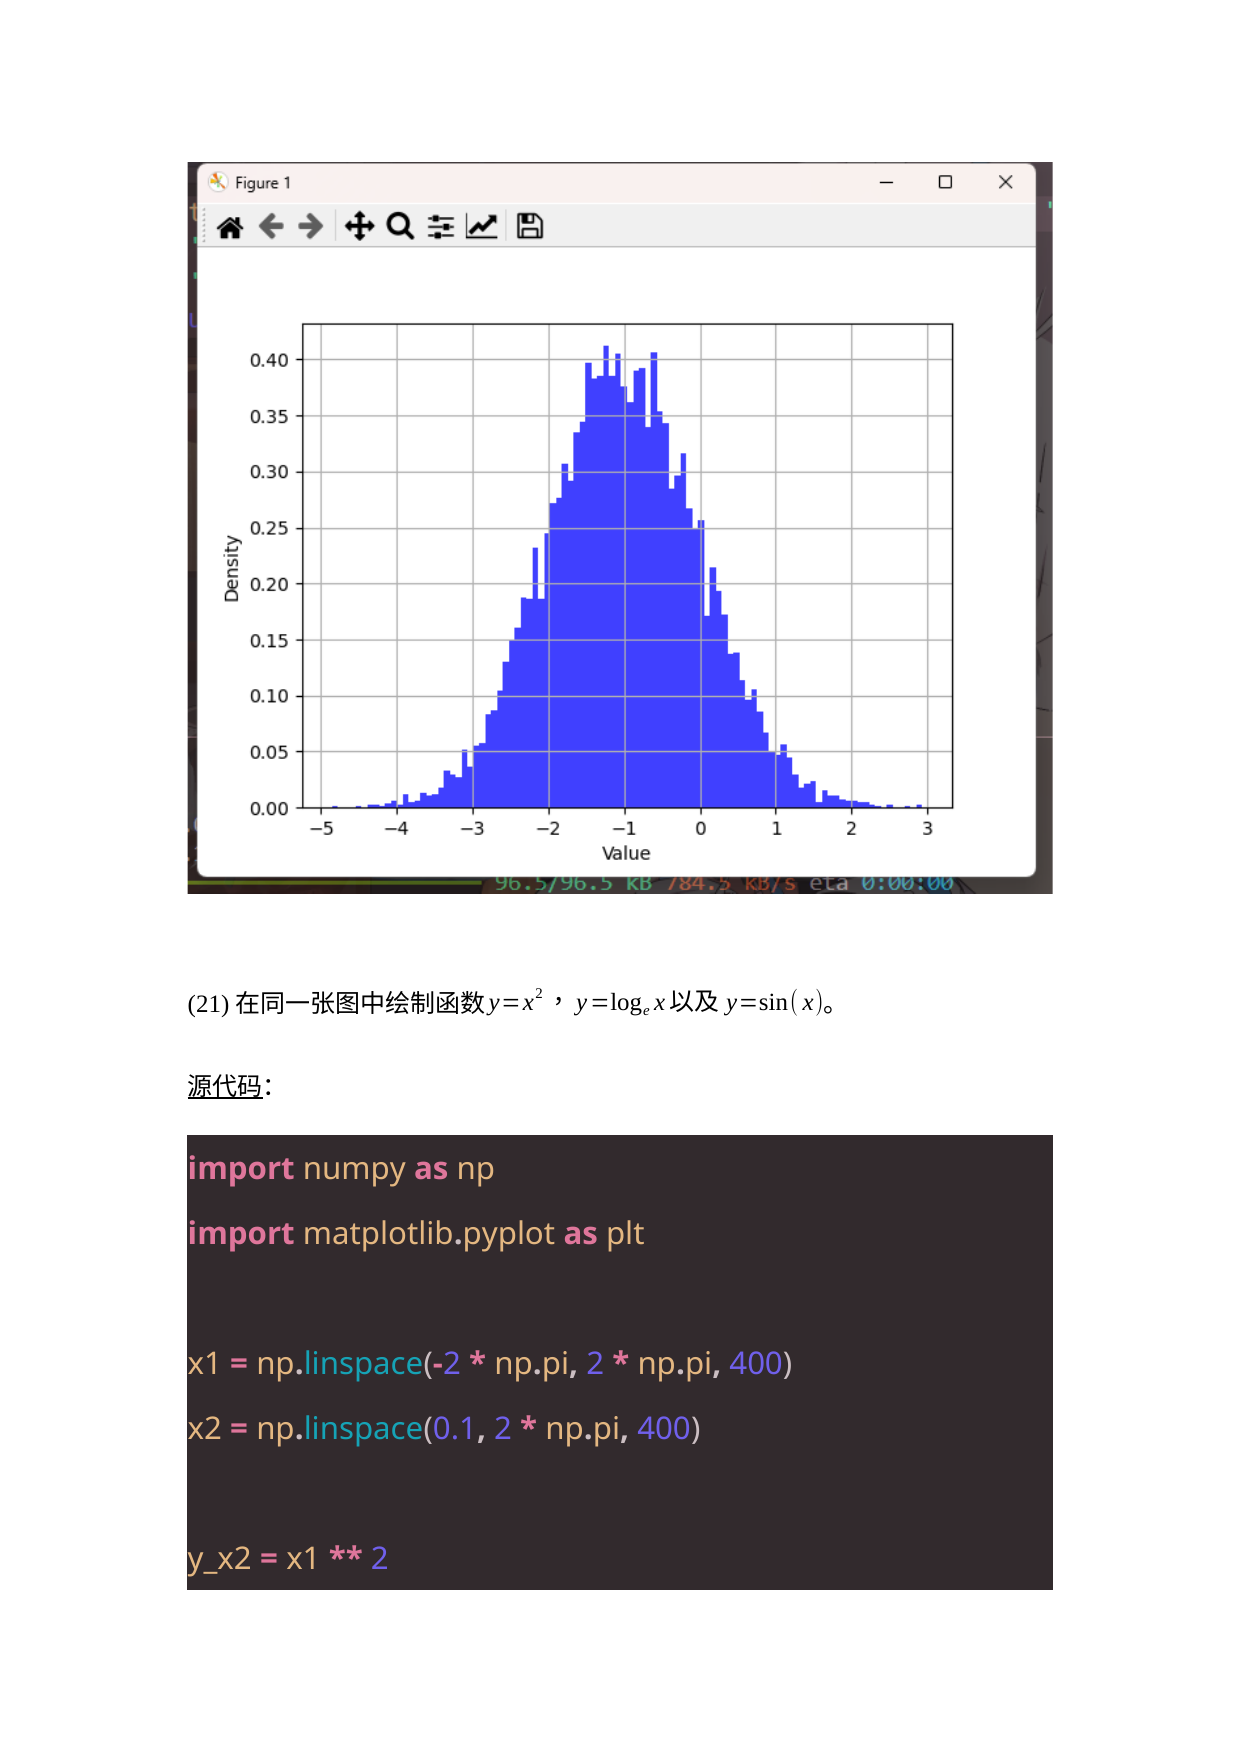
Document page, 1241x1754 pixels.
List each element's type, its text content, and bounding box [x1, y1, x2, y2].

text import numpy as np [187, 1135, 1053, 1200]
picture [187, 162, 1053, 894]
text 源代码： [187, 1052, 1053, 1117]
text y_x2 = x1 ** 2 [187, 1525, 1053, 1590]
text import matplotlib.pyplot as plt [187, 1200, 1053, 1265]
text x1 = np.linspace(-2 * np.pi, 2 * np.pi, 400) [187, 1330, 1053, 1395]
list 在同一张图中绘制函数。 [187, 969, 1053, 1034]
text x2 = np.linspace(0.1, 2 * np.pi, 400) [187, 1395, 1053, 1460]
